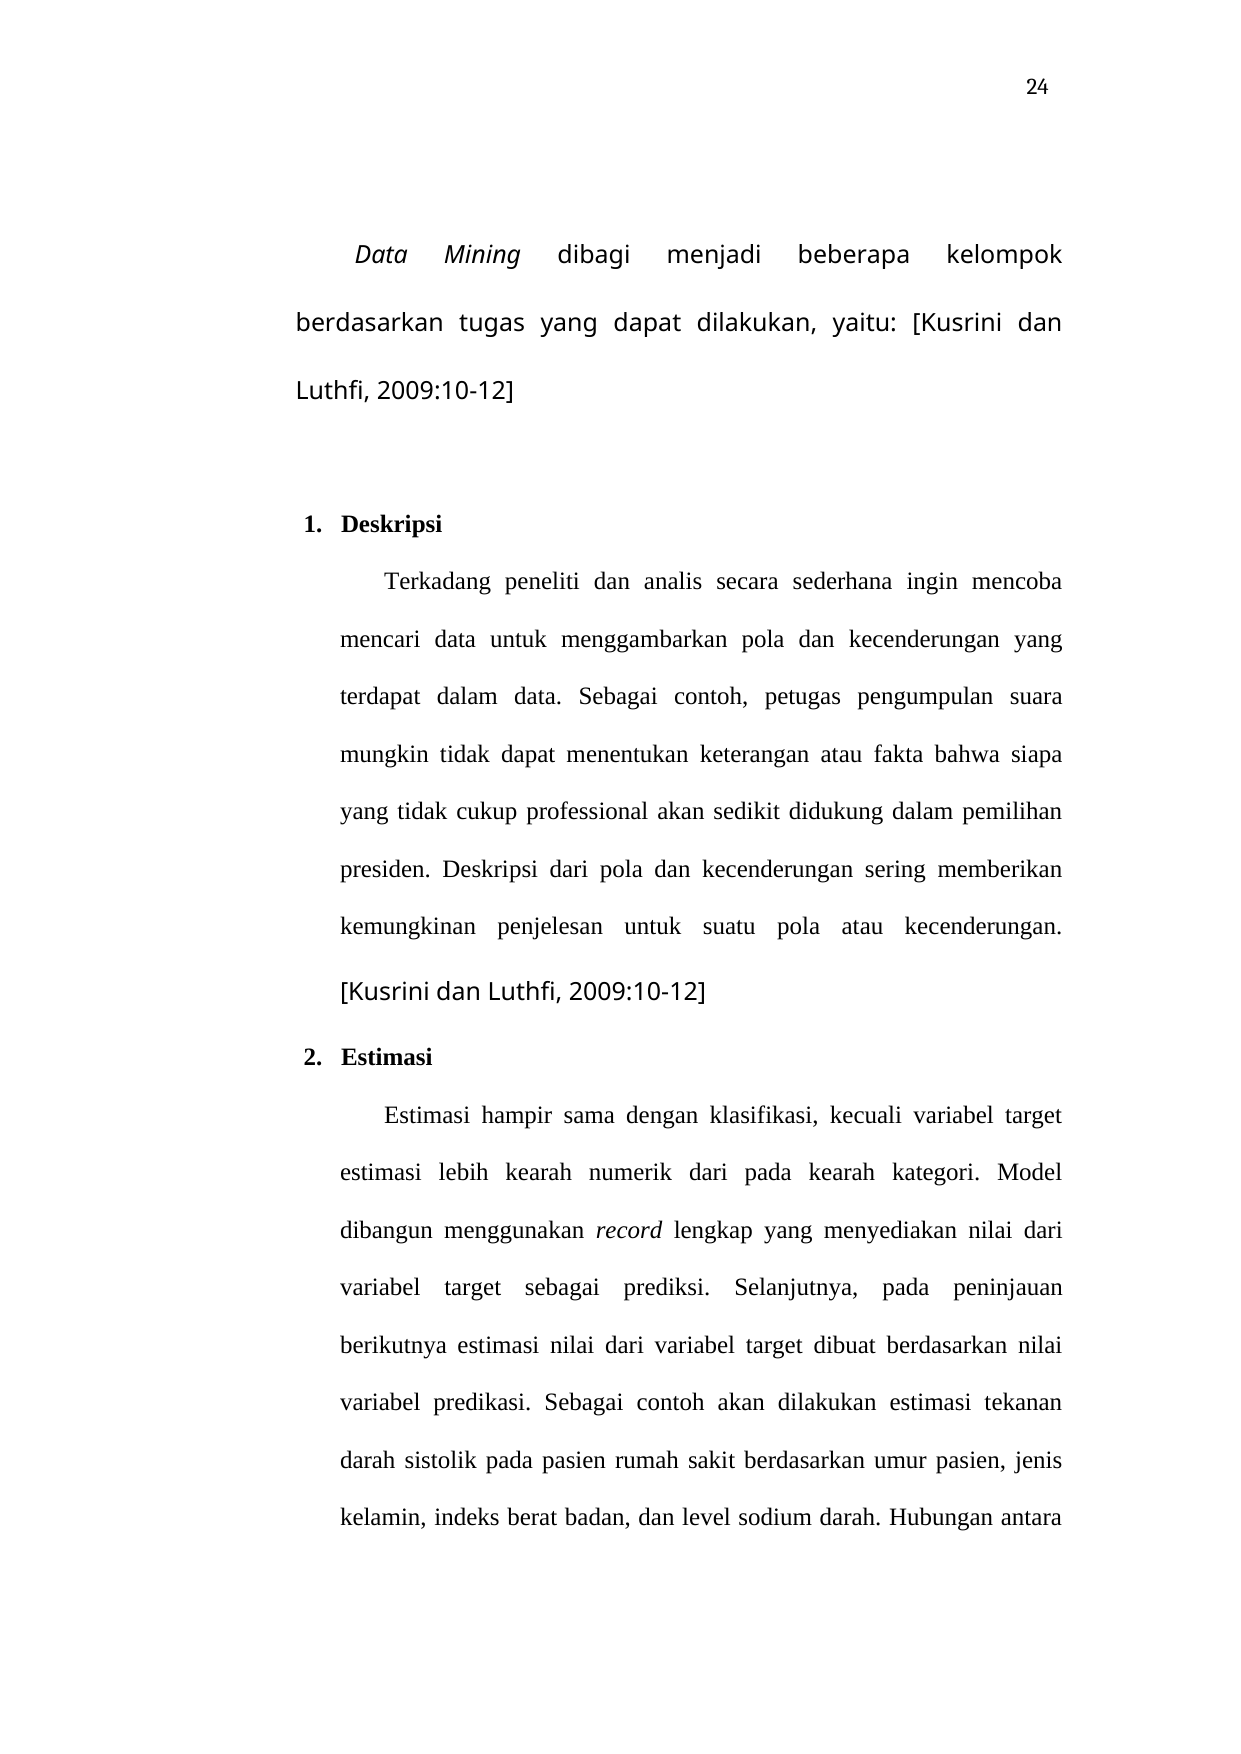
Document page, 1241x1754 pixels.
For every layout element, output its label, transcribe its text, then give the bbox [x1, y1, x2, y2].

list Deskripsi [303, 509, 1063, 537]
list Estimasi [303, 1042, 1063, 1071]
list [340, 1100, 1063, 1531]
list Data Mining dibagi menjadi beberapa kelompok berdasarkan tugas yang dapat dilakukan, yaitu: [Kusrini dan Luthfi, 2009:10-12] [295, 236, 1063, 407]
list Terkadang peneliti dan analis secara sederhana ingin mencoba mencari data untuk menggambarkan pola dan kecenderungan yang terdapat dalam data. Sebagai contoh, petugas pengumpulan suara mungkin tidak dapat menentukan keterangan atau fakta bahwa siapa yang tidak cukup professional akan sedikit didukung dalam pemilihan presiden. Deskripsi dari pola dan kecenderungan sering memberikan kemungkinan penjelesan untuk suatu pola atau kecenderungan. [Kusrini dan Luthfi, 2009:10-12] [340, 566, 1063, 1008]
